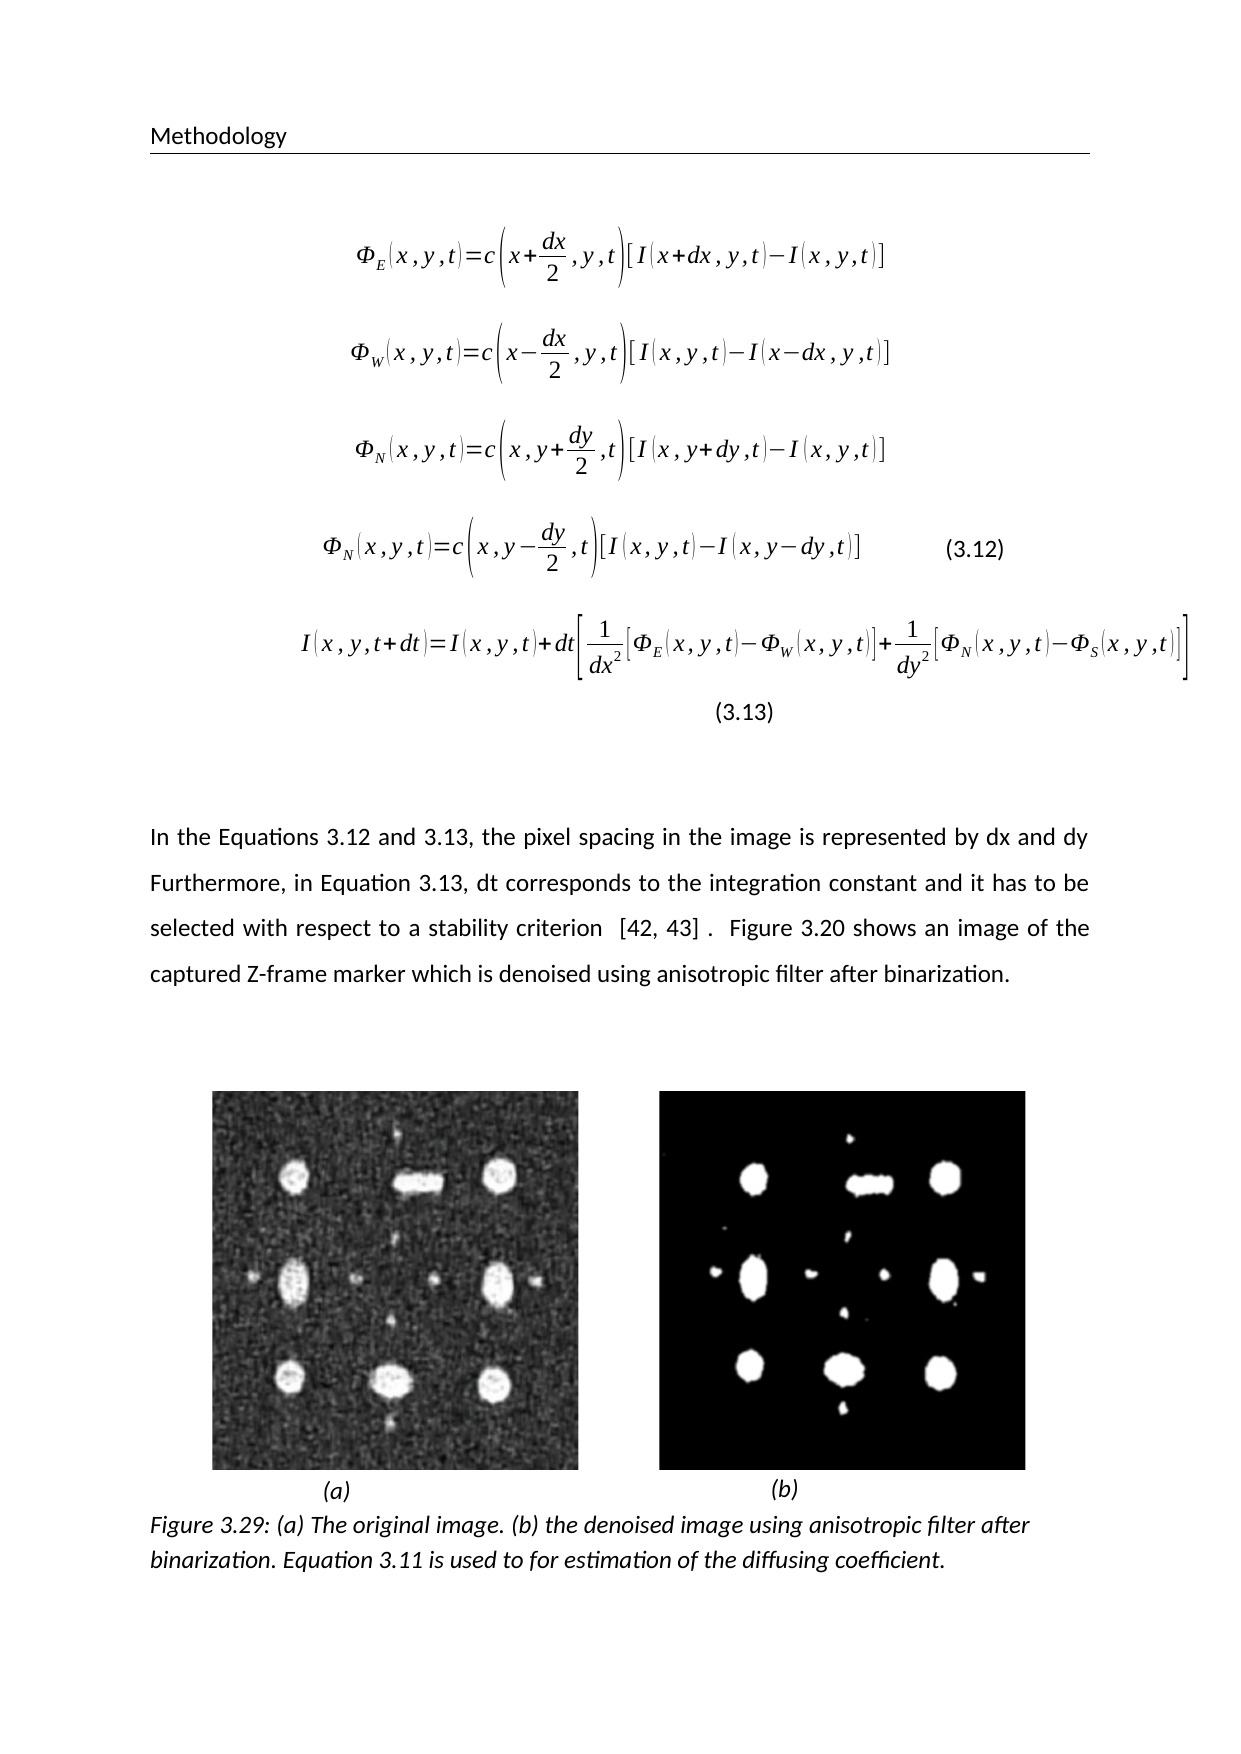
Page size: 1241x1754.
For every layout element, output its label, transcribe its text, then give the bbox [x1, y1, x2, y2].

text (3.13) [300, 612, 1090, 727]
text (3.12) [150, 516, 1090, 581]
picture [212, 1091, 579, 1470]
text In the Equations 3.12 and 3.13, the pixel spacing in the image is represented by dx and dy Furthermore, in Equation 3.13, dt corresponds to the integration constant and it has to be selected with respect to a stability criterion . Figure 3.20 shows an image of the captured Z-frame marker which is denoised using anisotropic filter after binarization. [150, 821, 1090, 989]
picture [659, 1091, 1026, 1470]
